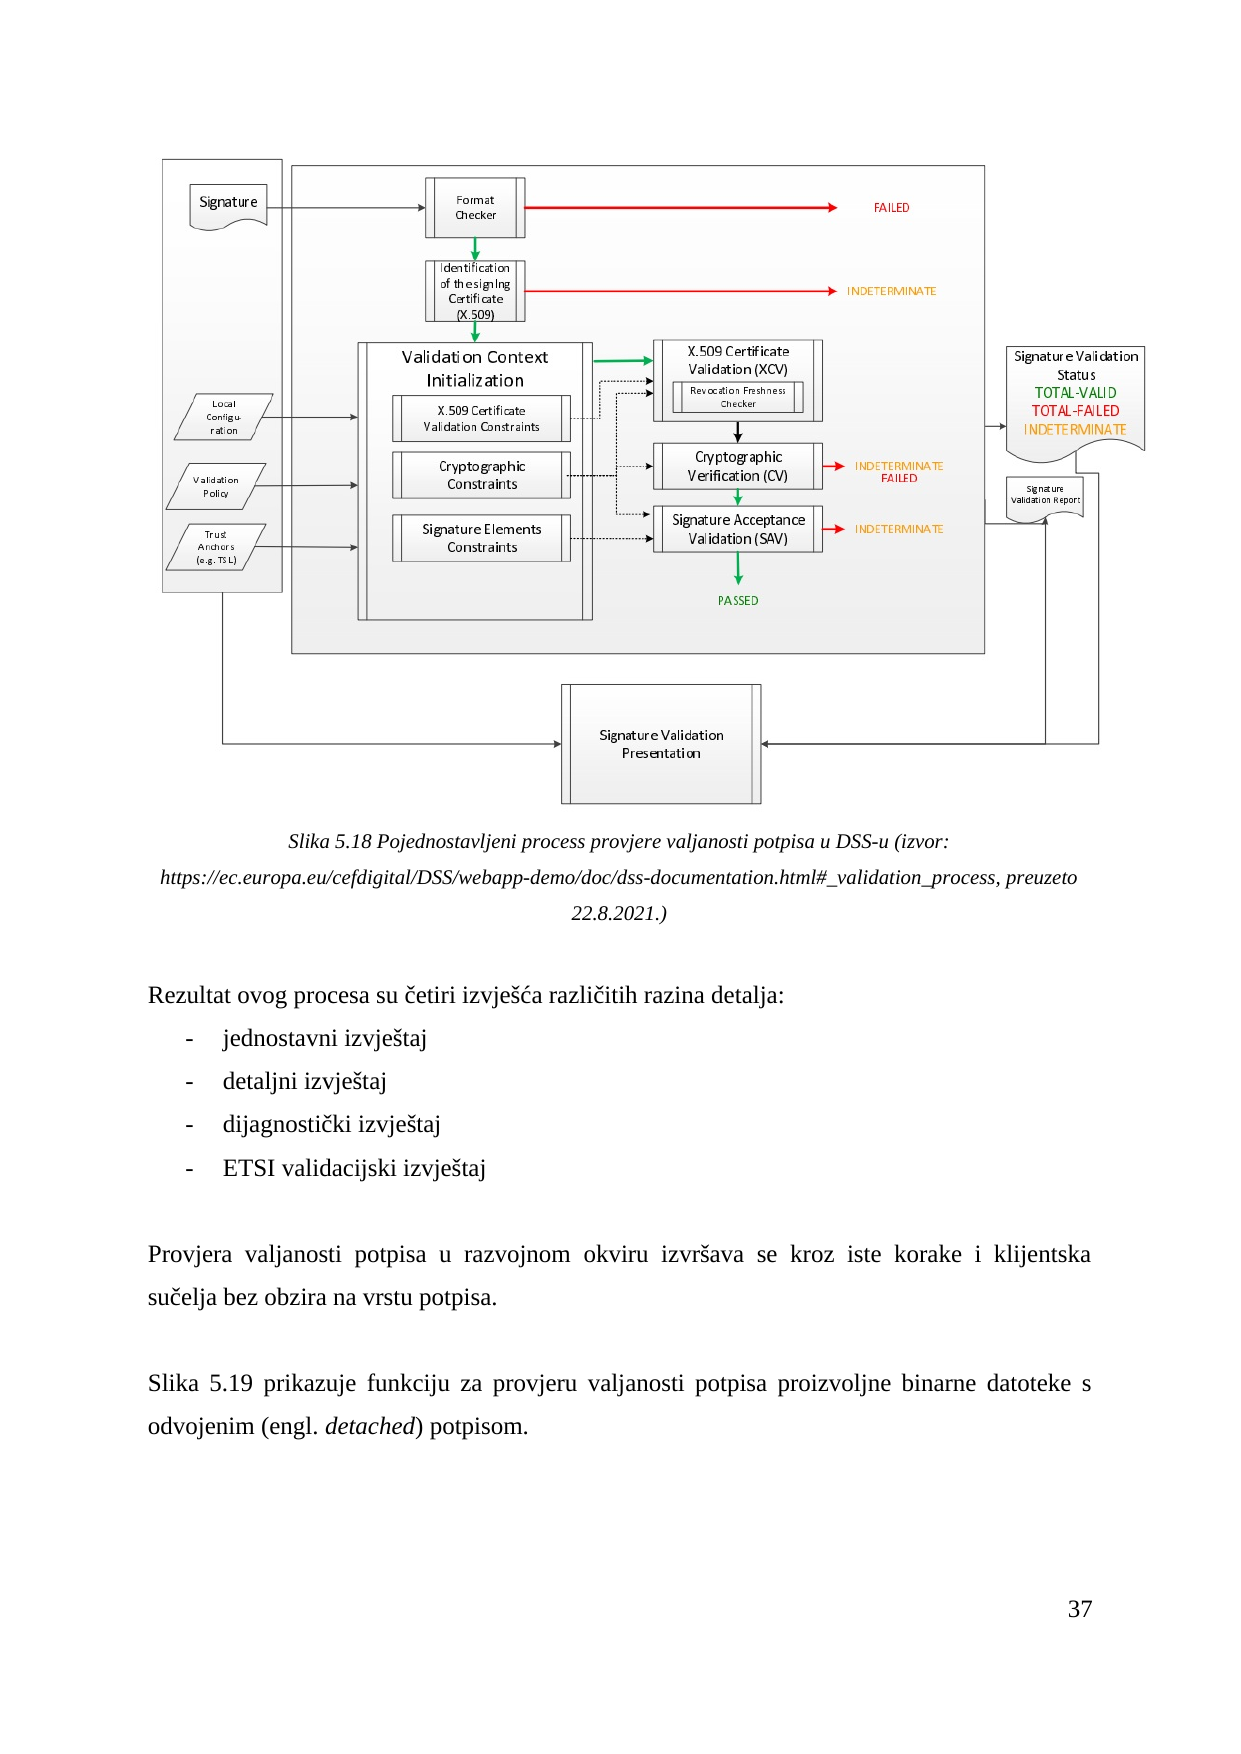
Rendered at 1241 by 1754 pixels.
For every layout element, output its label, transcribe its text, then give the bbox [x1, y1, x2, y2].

list jednostavni izvještaj [185, 1023, 1092, 1052]
list detaljni izvještaj [185, 1066, 1092, 1095]
list dijagnostički izvještaj [185, 1109, 1092, 1138]
text Provjera valjanosti potpisa u razvojnom okviru izvršava se kroz iste korake i klijentska sučelja bez obzira na vrstu potpisa. [148, 1239, 1092, 1311]
text Rezultat ovog procesa su četiri izvješća različitih razina detalja: [148, 980, 1092, 1009]
list ETSI validacijski izvještaj [185, 1153, 1092, 1181]
picture [147, 150, 1156, 815]
